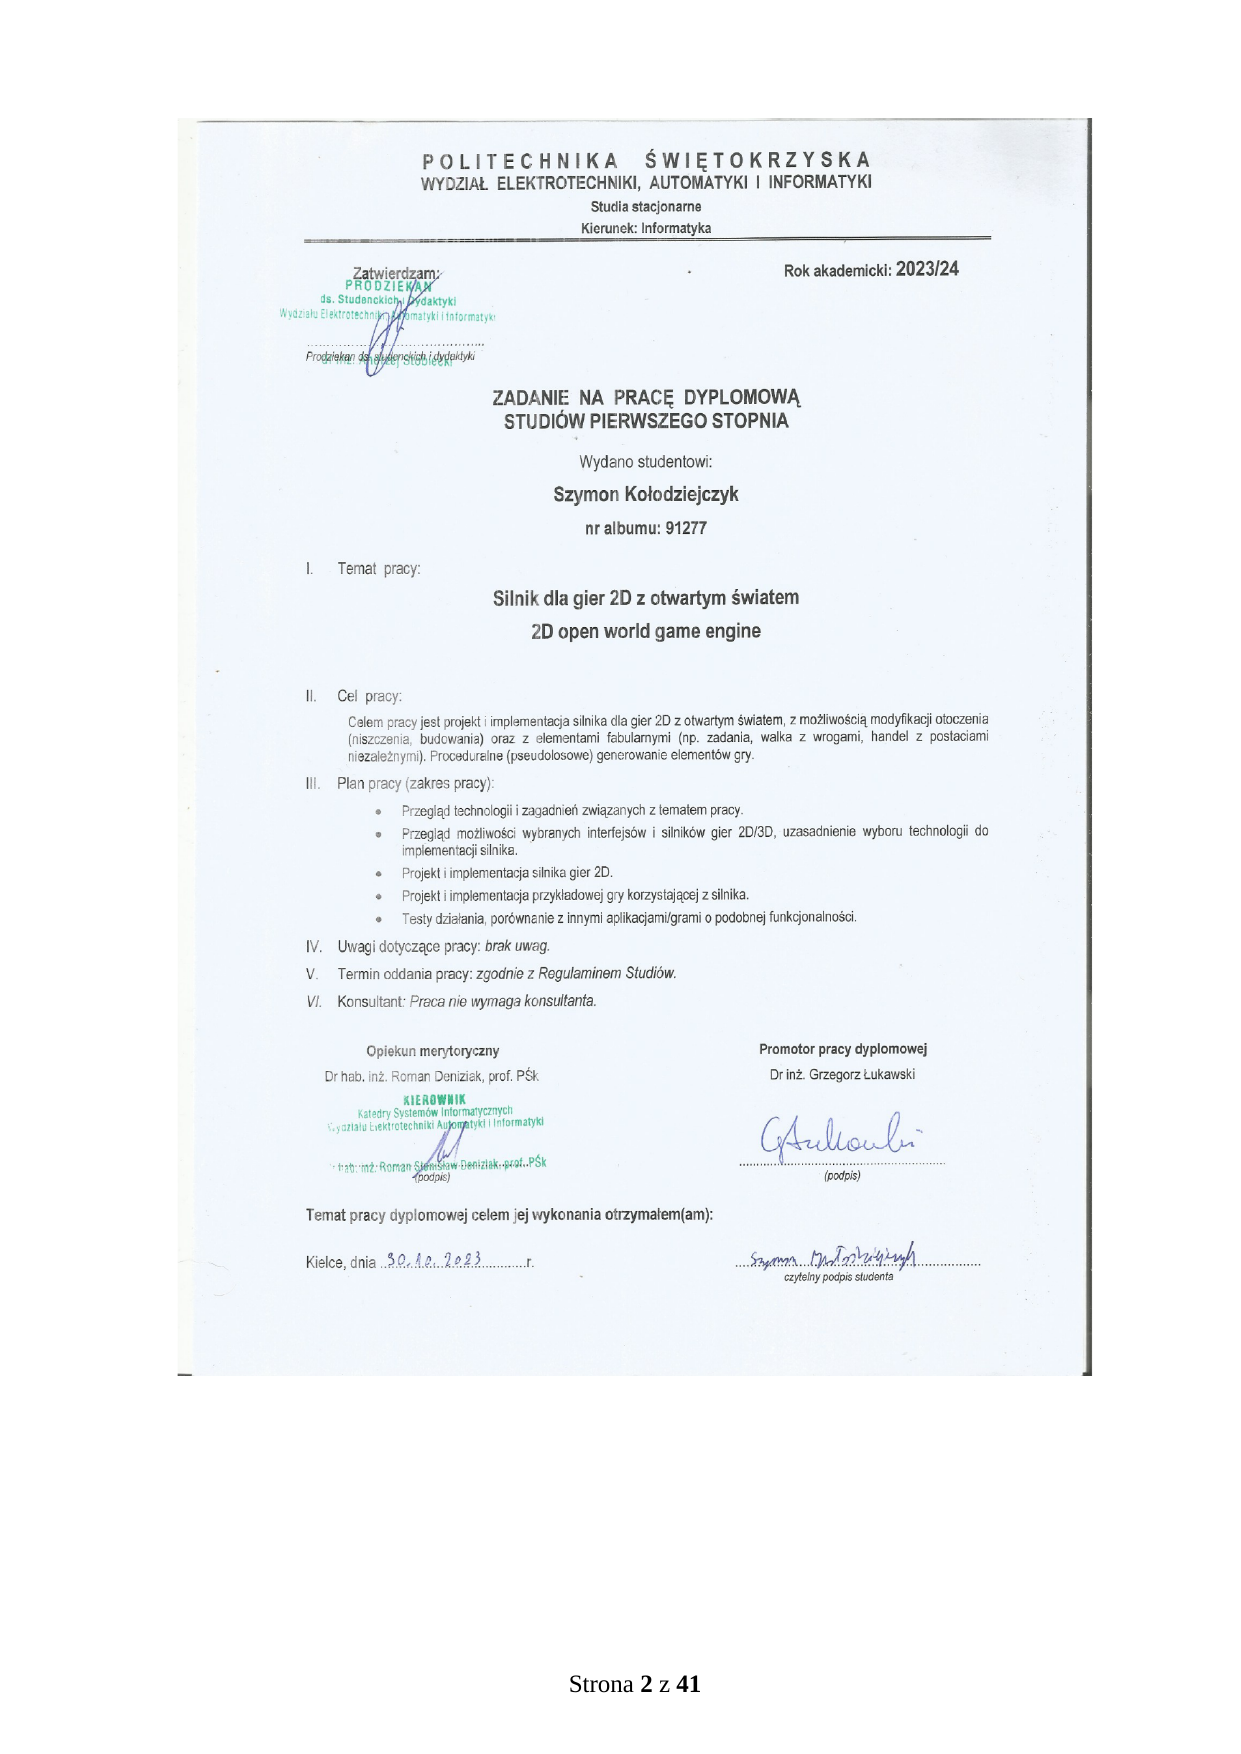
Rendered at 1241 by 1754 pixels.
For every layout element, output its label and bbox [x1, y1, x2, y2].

picture [177, 118, 1093, 1376]
